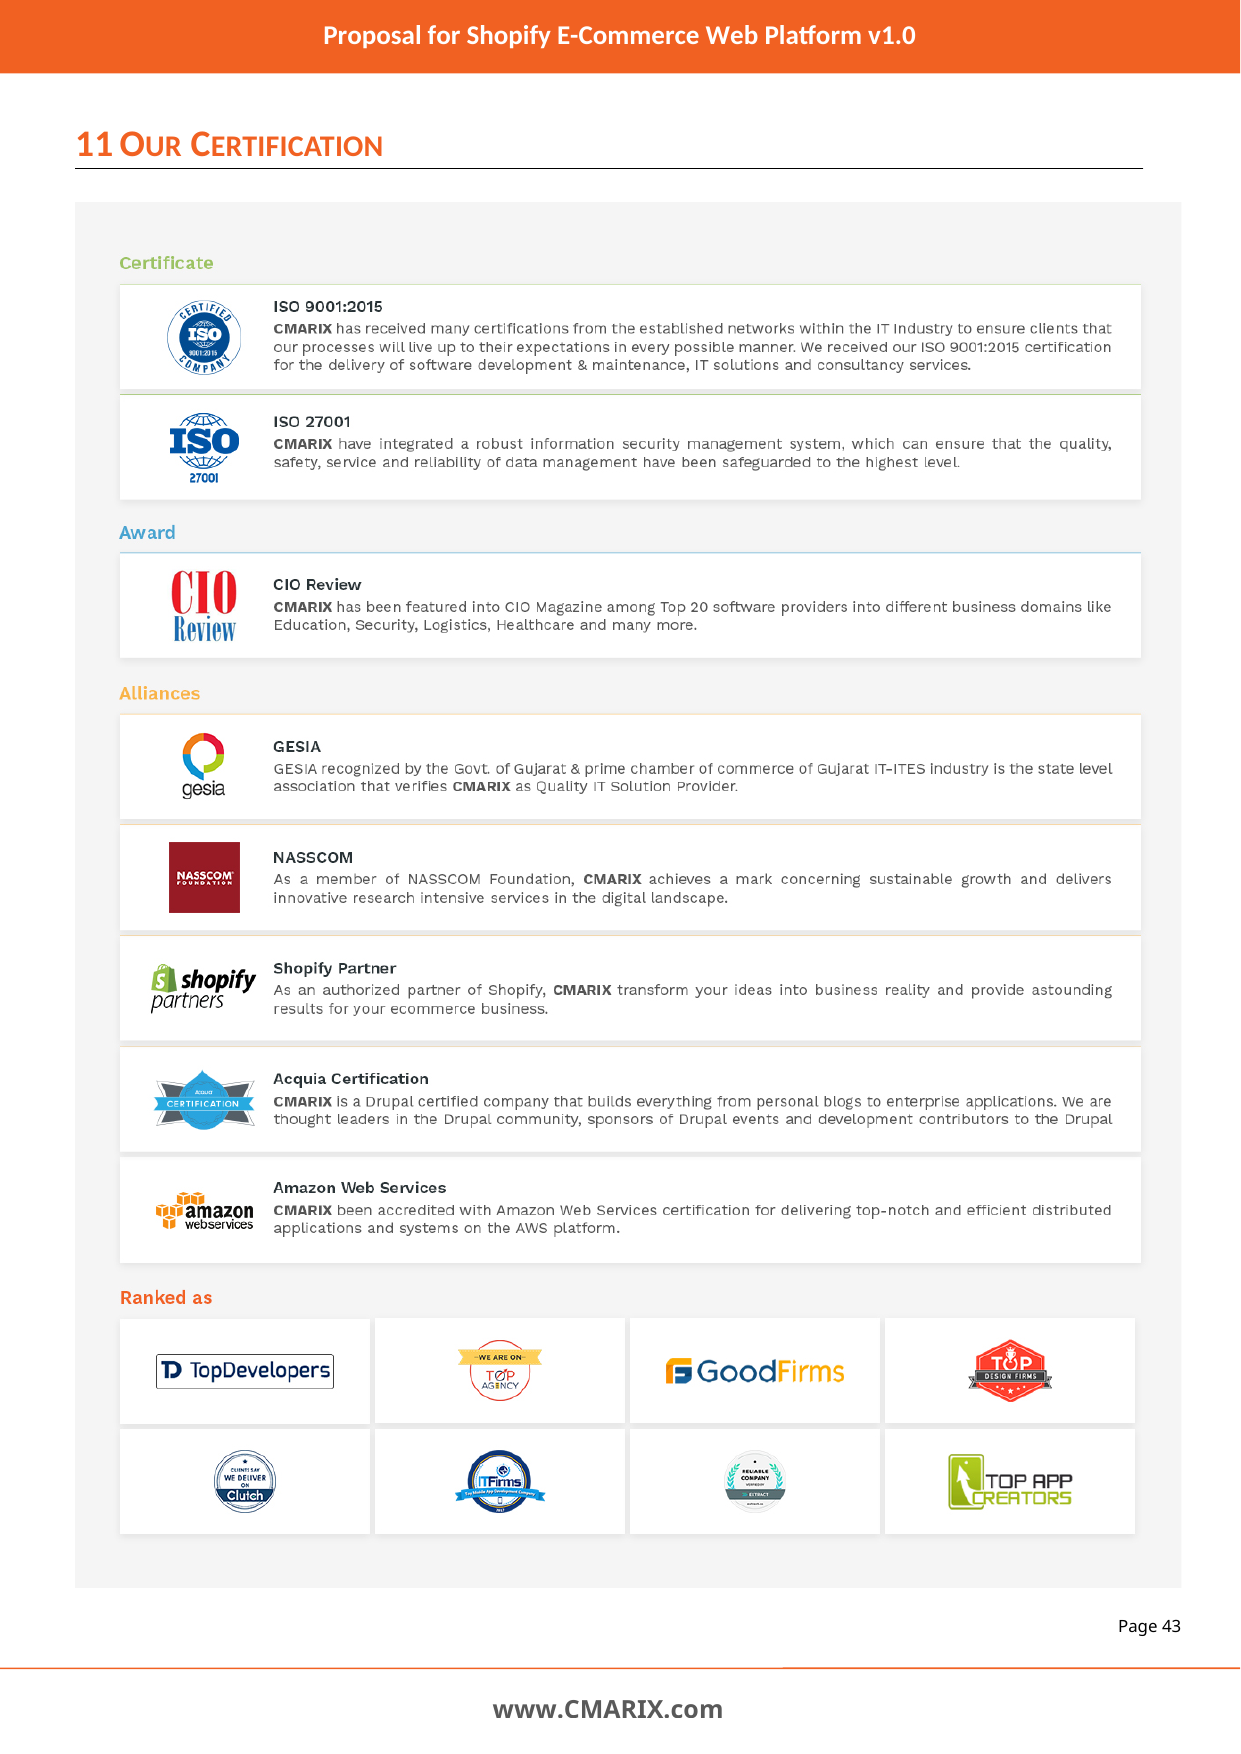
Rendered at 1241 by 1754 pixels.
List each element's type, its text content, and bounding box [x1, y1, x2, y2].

picture [75, 202, 1182, 1588]
subtitle Our Certification [75, 120, 1143, 168]
